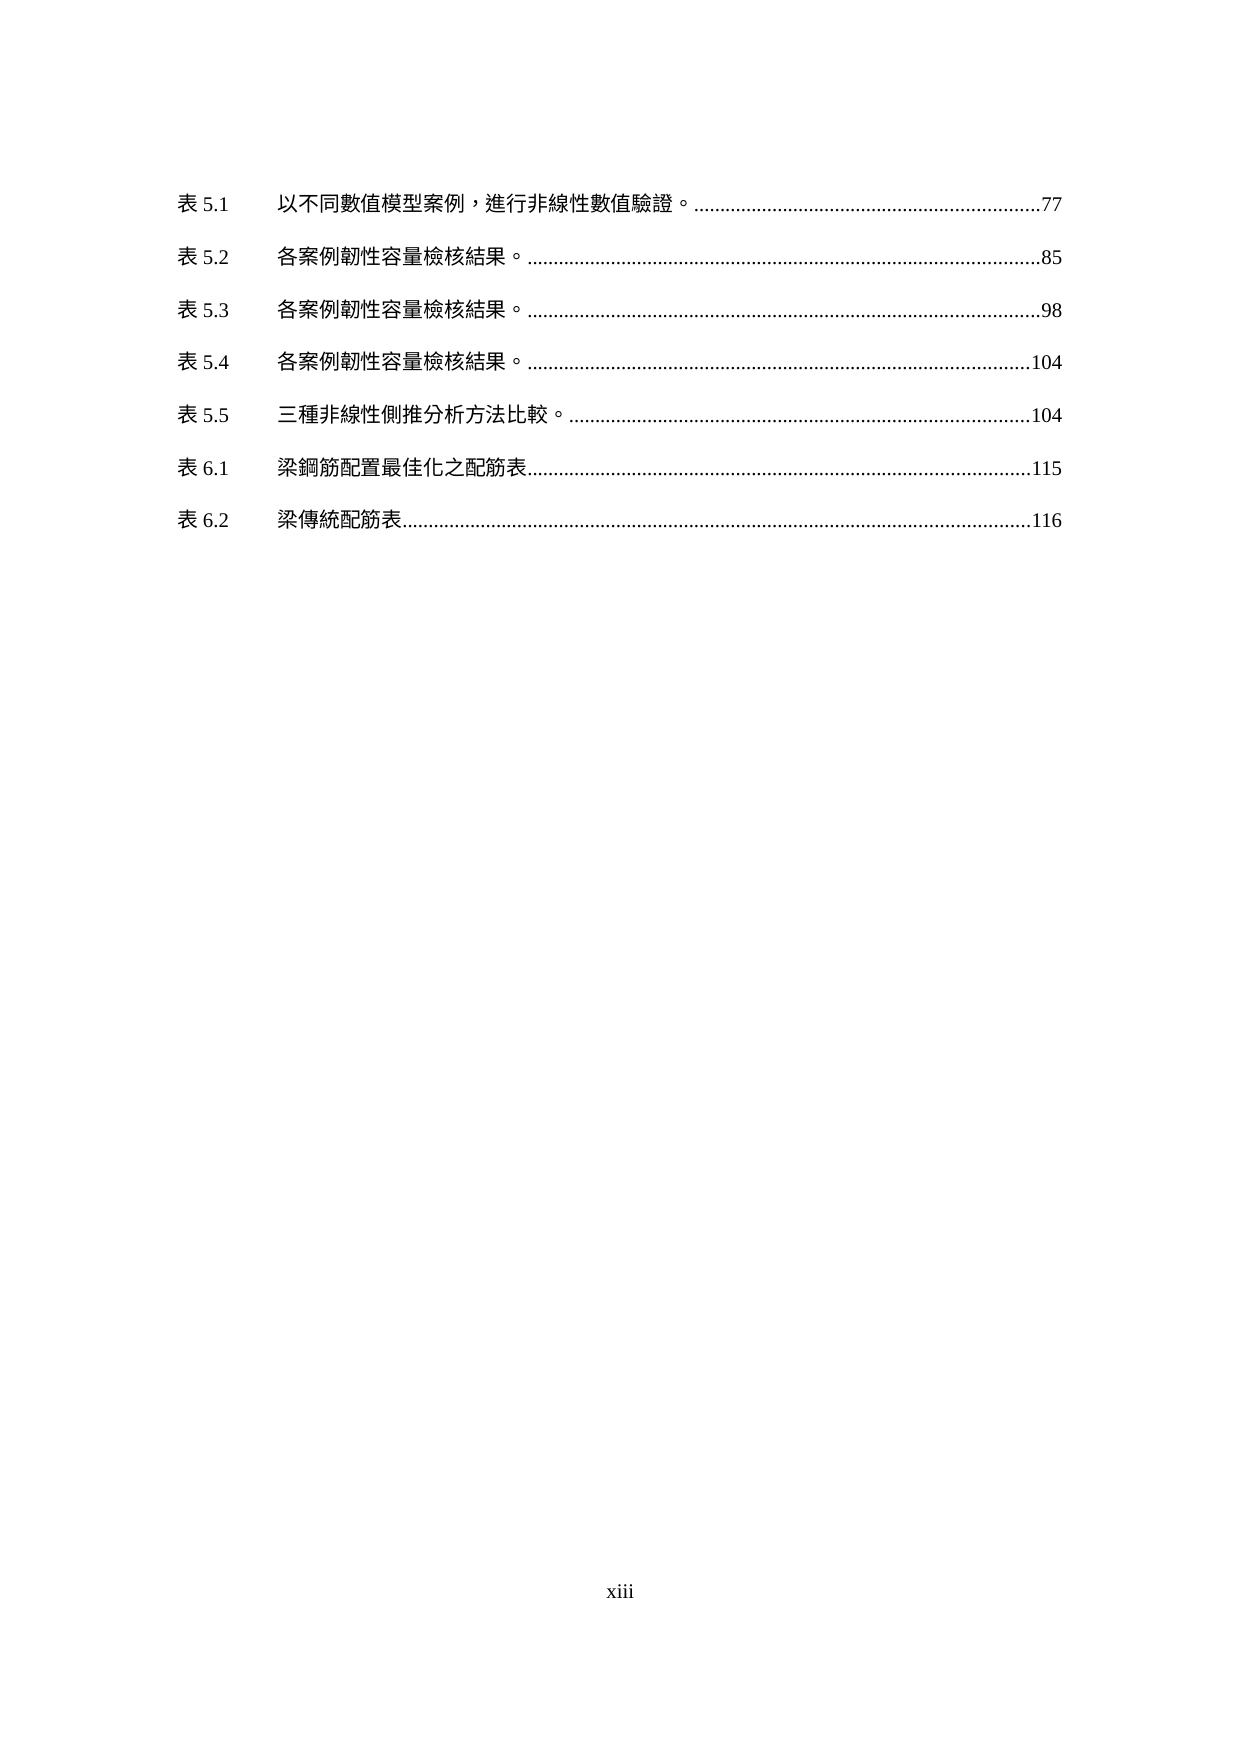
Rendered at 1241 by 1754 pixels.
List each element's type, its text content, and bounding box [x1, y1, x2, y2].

text 表 5.3 各案例韌性容量檢核結果。 98 [177, 289, 1063, 327]
text 表 5.1 以不同數值模型案例，進行非線性數值驗證。 77 [177, 184, 1063, 222]
text 表 5.2 各案例韌性容量檢核結果。 85 [177, 237, 1063, 274]
text 表 5.4 各案例韌性容量檢核結果。 104 [177, 342, 1063, 379]
text 表 6.2 梁傳統配筋表 116 [177, 500, 1063, 537]
text 表 5.5 三種非線性側推分析方法比較。 104 [177, 394, 1063, 432]
text 表 6.1 梁鋼筋配置最佳化之配筋表 115 [177, 447, 1063, 484]
